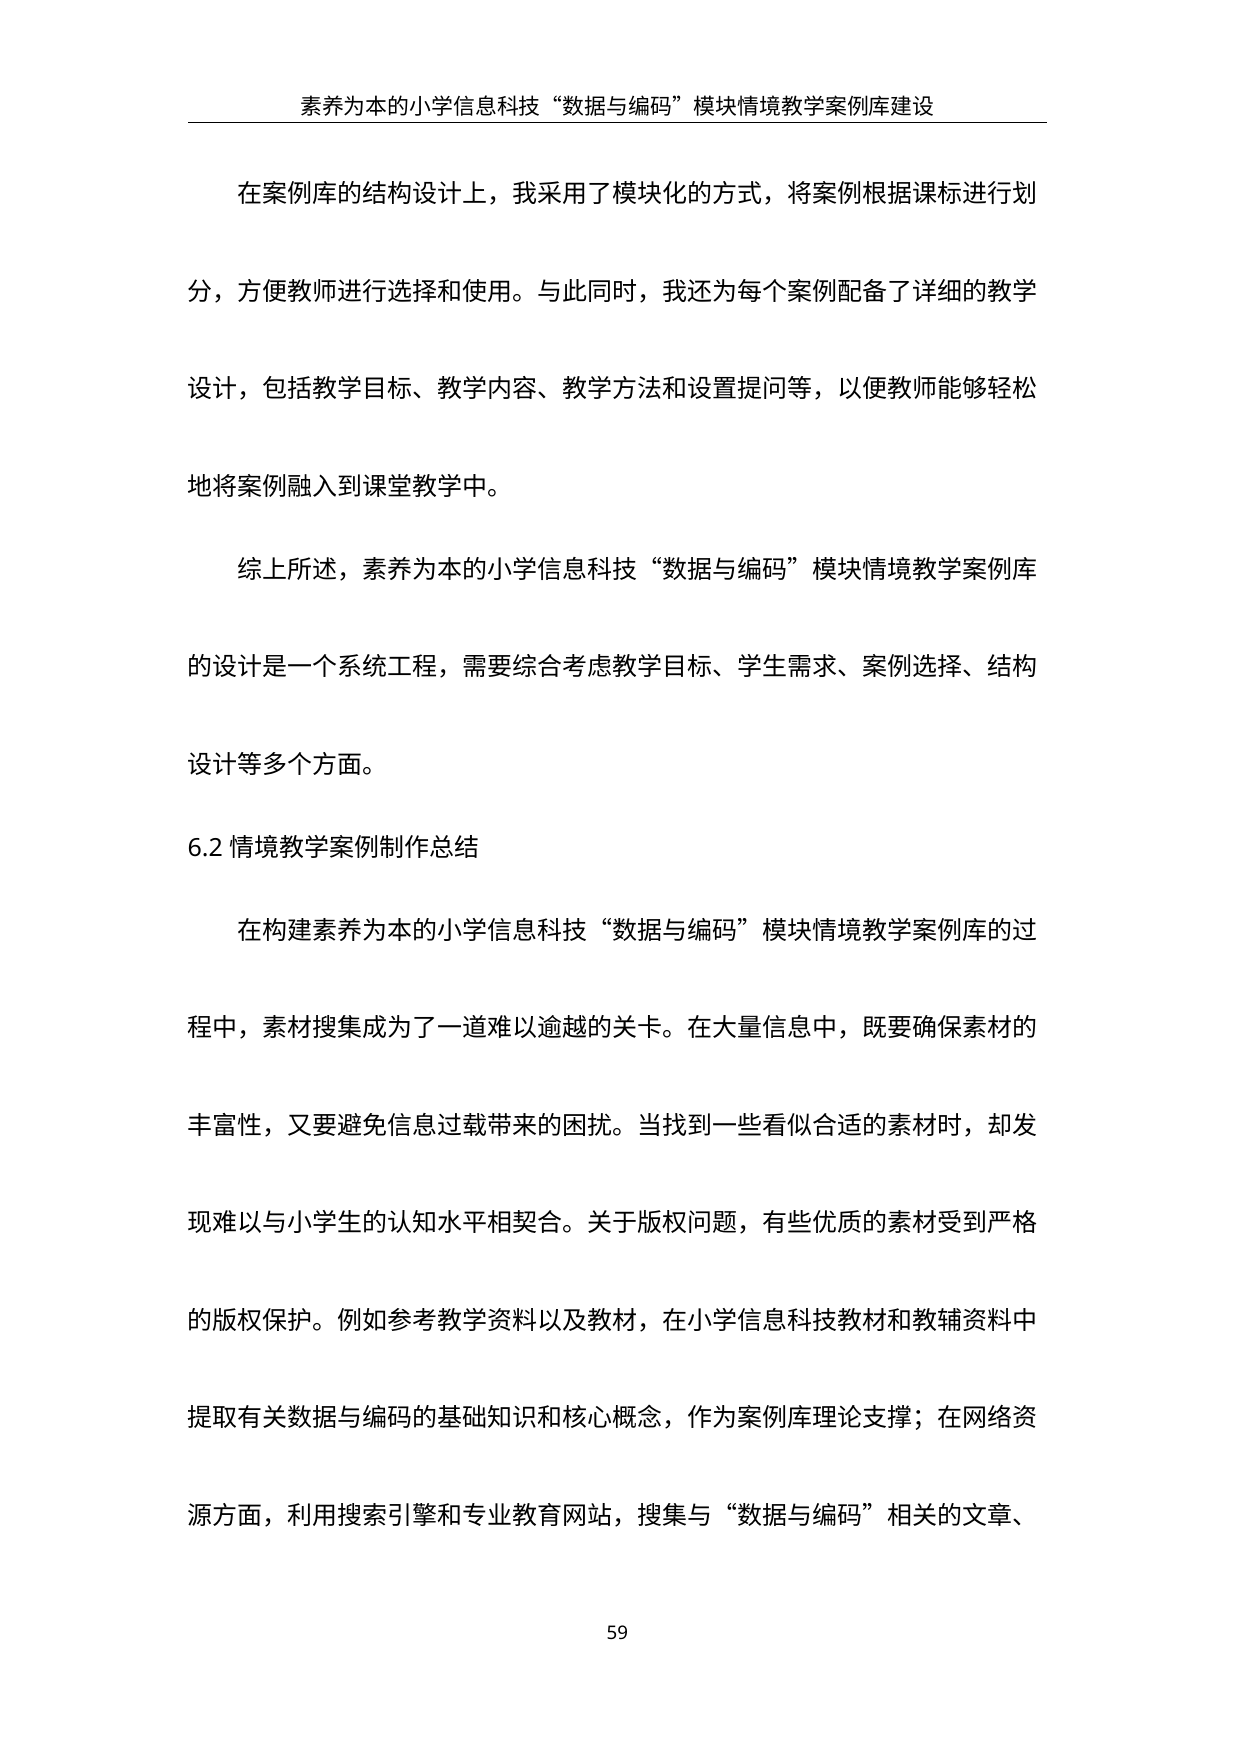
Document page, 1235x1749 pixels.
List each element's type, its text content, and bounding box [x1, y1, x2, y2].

text 6.2 情境教学案例制作总结 [187, 813, 1047, 878]
text 综上所述，素养为本的小学信息科技“数据与编码”模块情境教学案例库的设计是一个系统工程，需要综合考虑教学目标、学生需求、案例选择、结构设计等多个方面。 [187, 535, 1047, 795]
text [187, 896, 1047, 1546]
text 在案例库的结构设计上，我采用了模块化的方式，将案例根据课标进行划分，方便教师进行选择和使用。与此同时，我还为每个案例配备了详细的教学设计，包括教学目标、教学内容、教学方法和设置提问等，以便教师能够轻松地将案例融入到课堂教学中。 [187, 159, 1047, 517]
